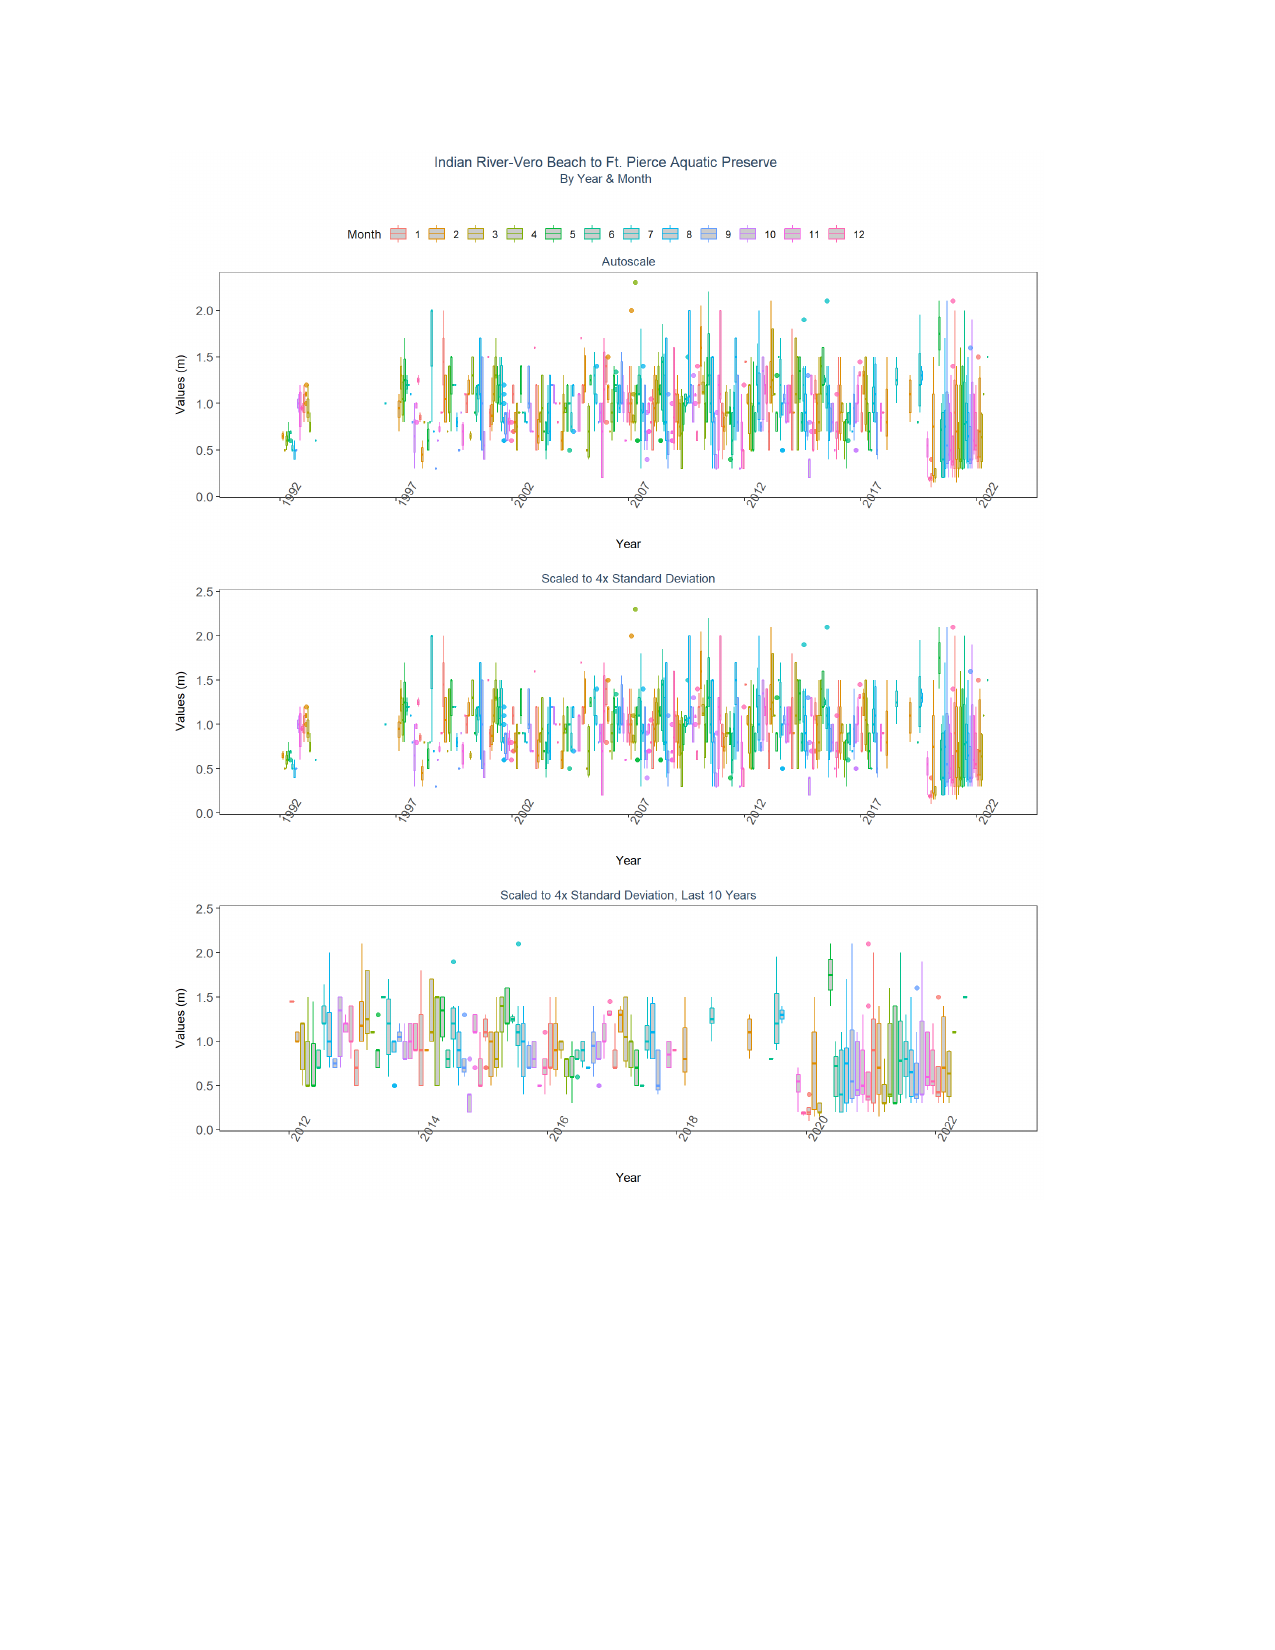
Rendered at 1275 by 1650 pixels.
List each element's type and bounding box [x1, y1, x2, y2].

picture [168, 150, 1044, 1200]
